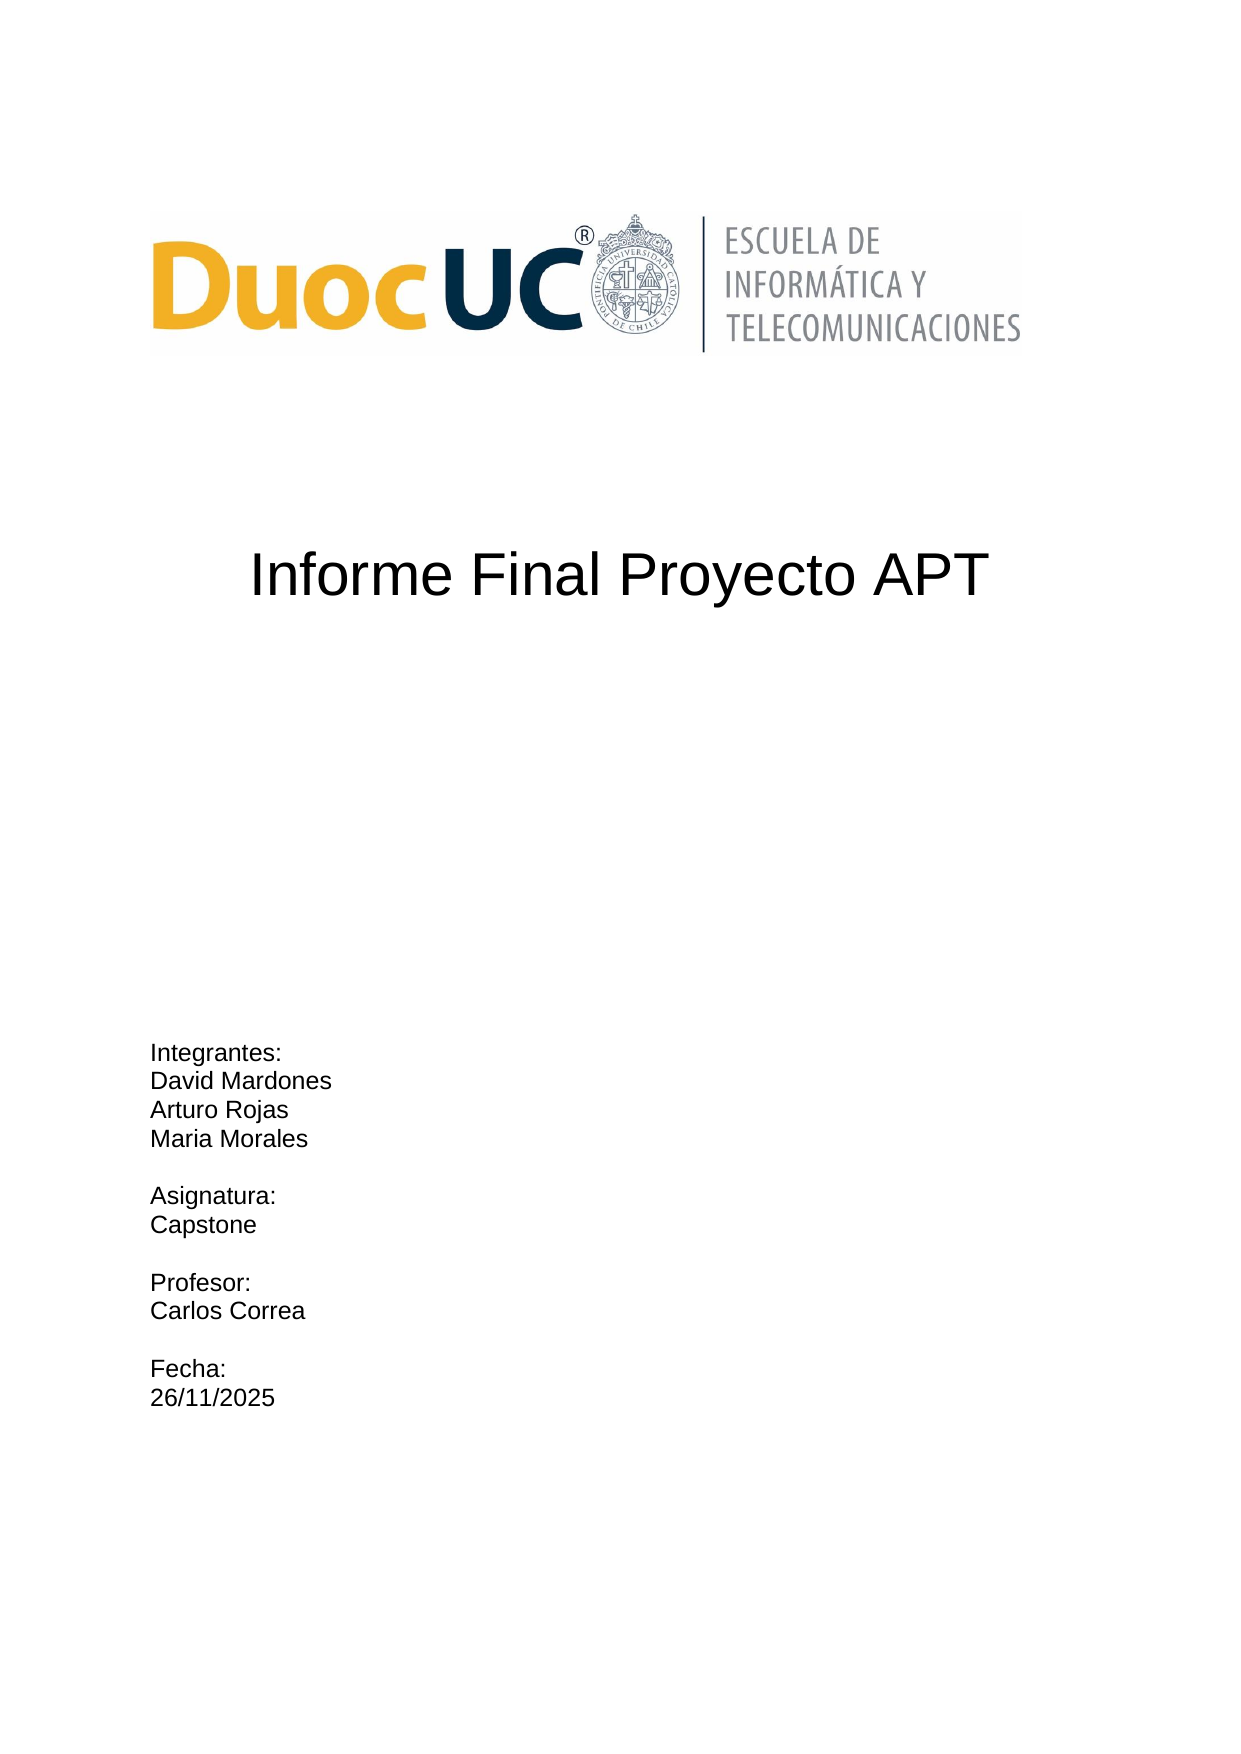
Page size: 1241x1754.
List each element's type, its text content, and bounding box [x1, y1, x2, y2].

text Maria Morales [150, 1124, 1090, 1152]
text Integrantes: [150, 1037, 1090, 1066]
text 26/11/2025 [150, 1382, 1090, 1411]
text Capstone [150, 1210, 1090, 1239]
text Asignatura: [150, 1181, 1090, 1210]
picture [150, 211, 1022, 356]
text Carlos Correa [150, 1296, 1090, 1325]
text Profesor: [150, 1267, 1090, 1296]
text David Mardones [150, 1066, 1090, 1095]
title Informe Final Proyecto APT [150, 539, 1090, 608]
text Arturo Rojas [150, 1095, 1090, 1124]
text Fecha: [150, 1354, 1090, 1382]
